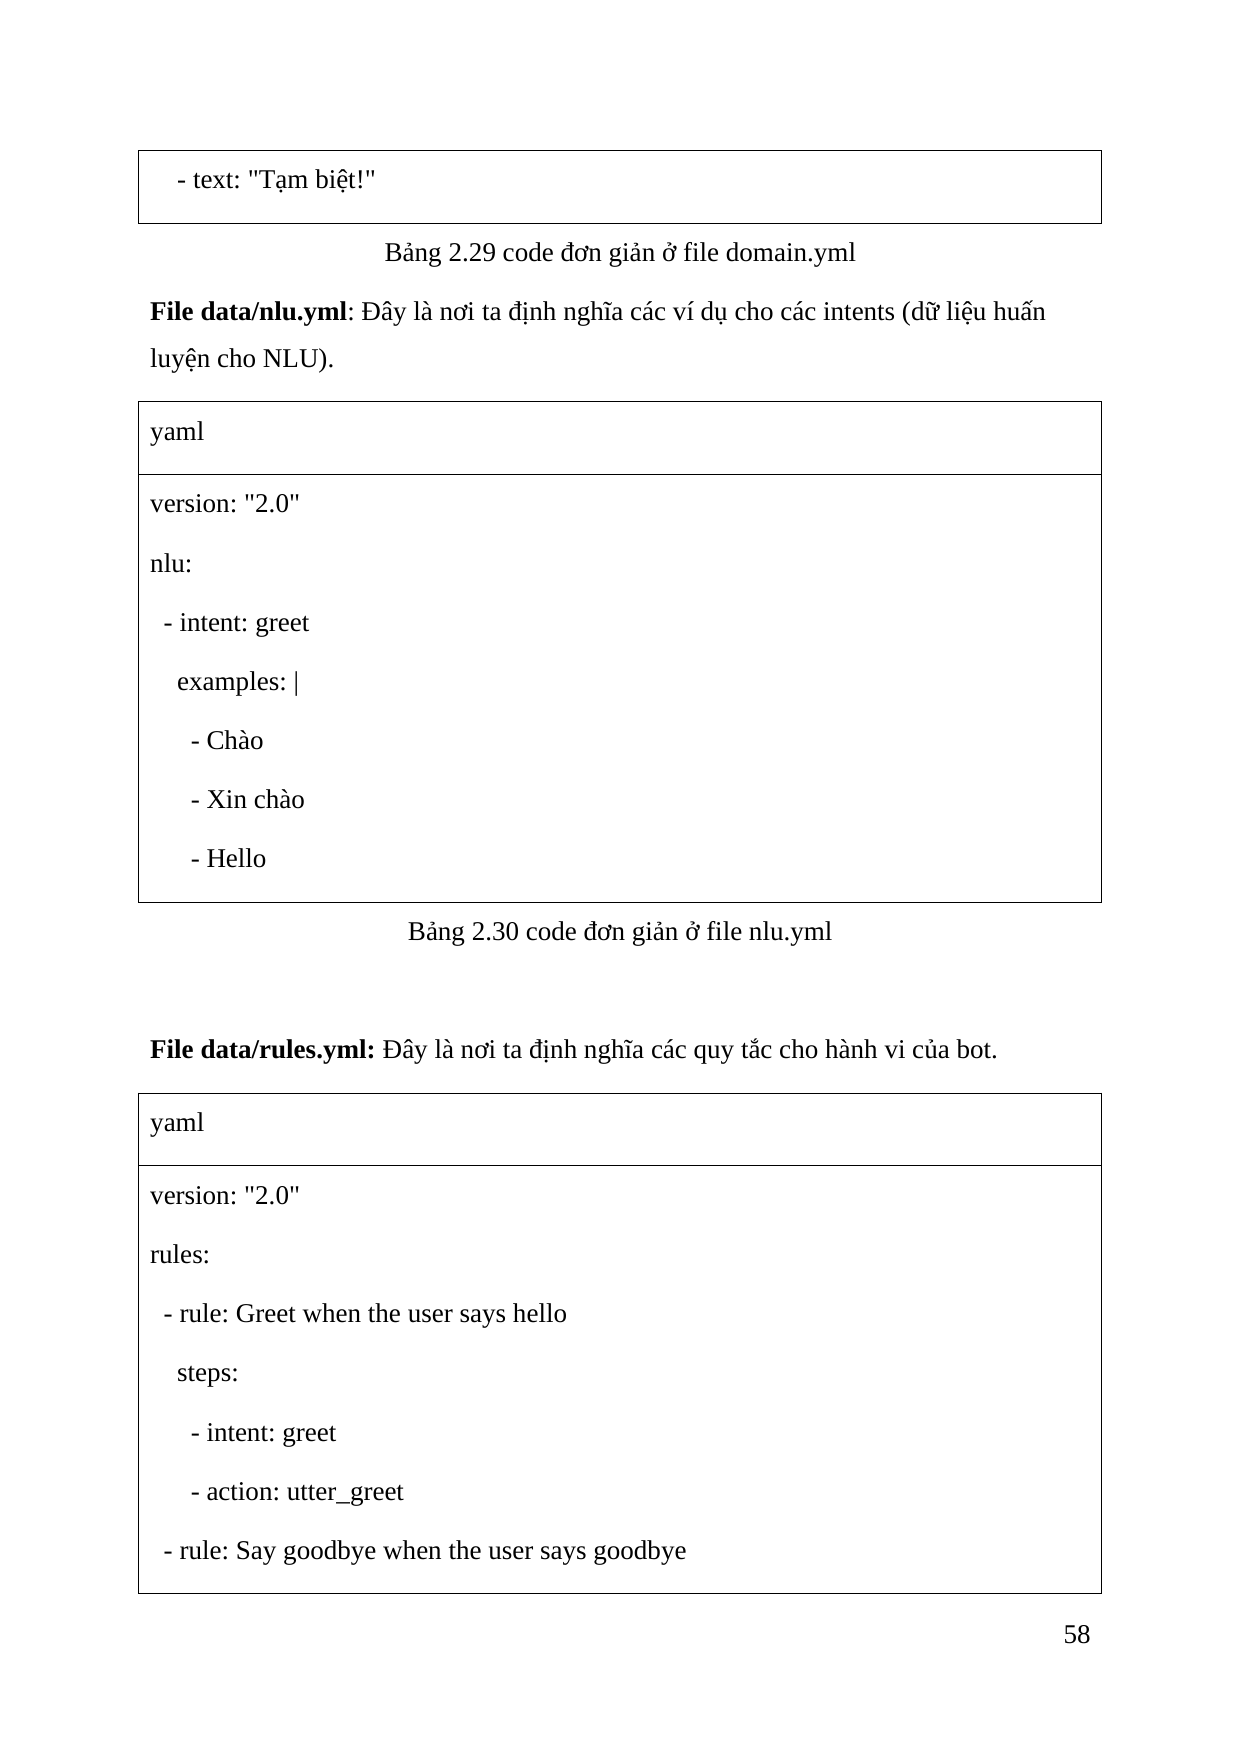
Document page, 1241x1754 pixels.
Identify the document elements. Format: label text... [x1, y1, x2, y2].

text File data/rules.yml: Đây là nơi ta định nghĩa các quy tắc cho hành vi của bot. [150, 1033, 1090, 1065]
table_cell version: "2.0" nlu: - intent: greet examples: | - Chào - Xin chào - Hello [139, 475, 1101, 902]
text File data/nlu.yml: Đây là nơi ta định nghĩa các ví dụ cho các intents (dữ liệu huấn luyện cho NLU). [150, 295, 1090, 373]
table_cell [139, 1166, 1101, 1593]
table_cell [139, 151, 1101, 223]
table_header yaml [139, 402, 1101, 474]
table_header yaml [139, 1094, 1101, 1165]
